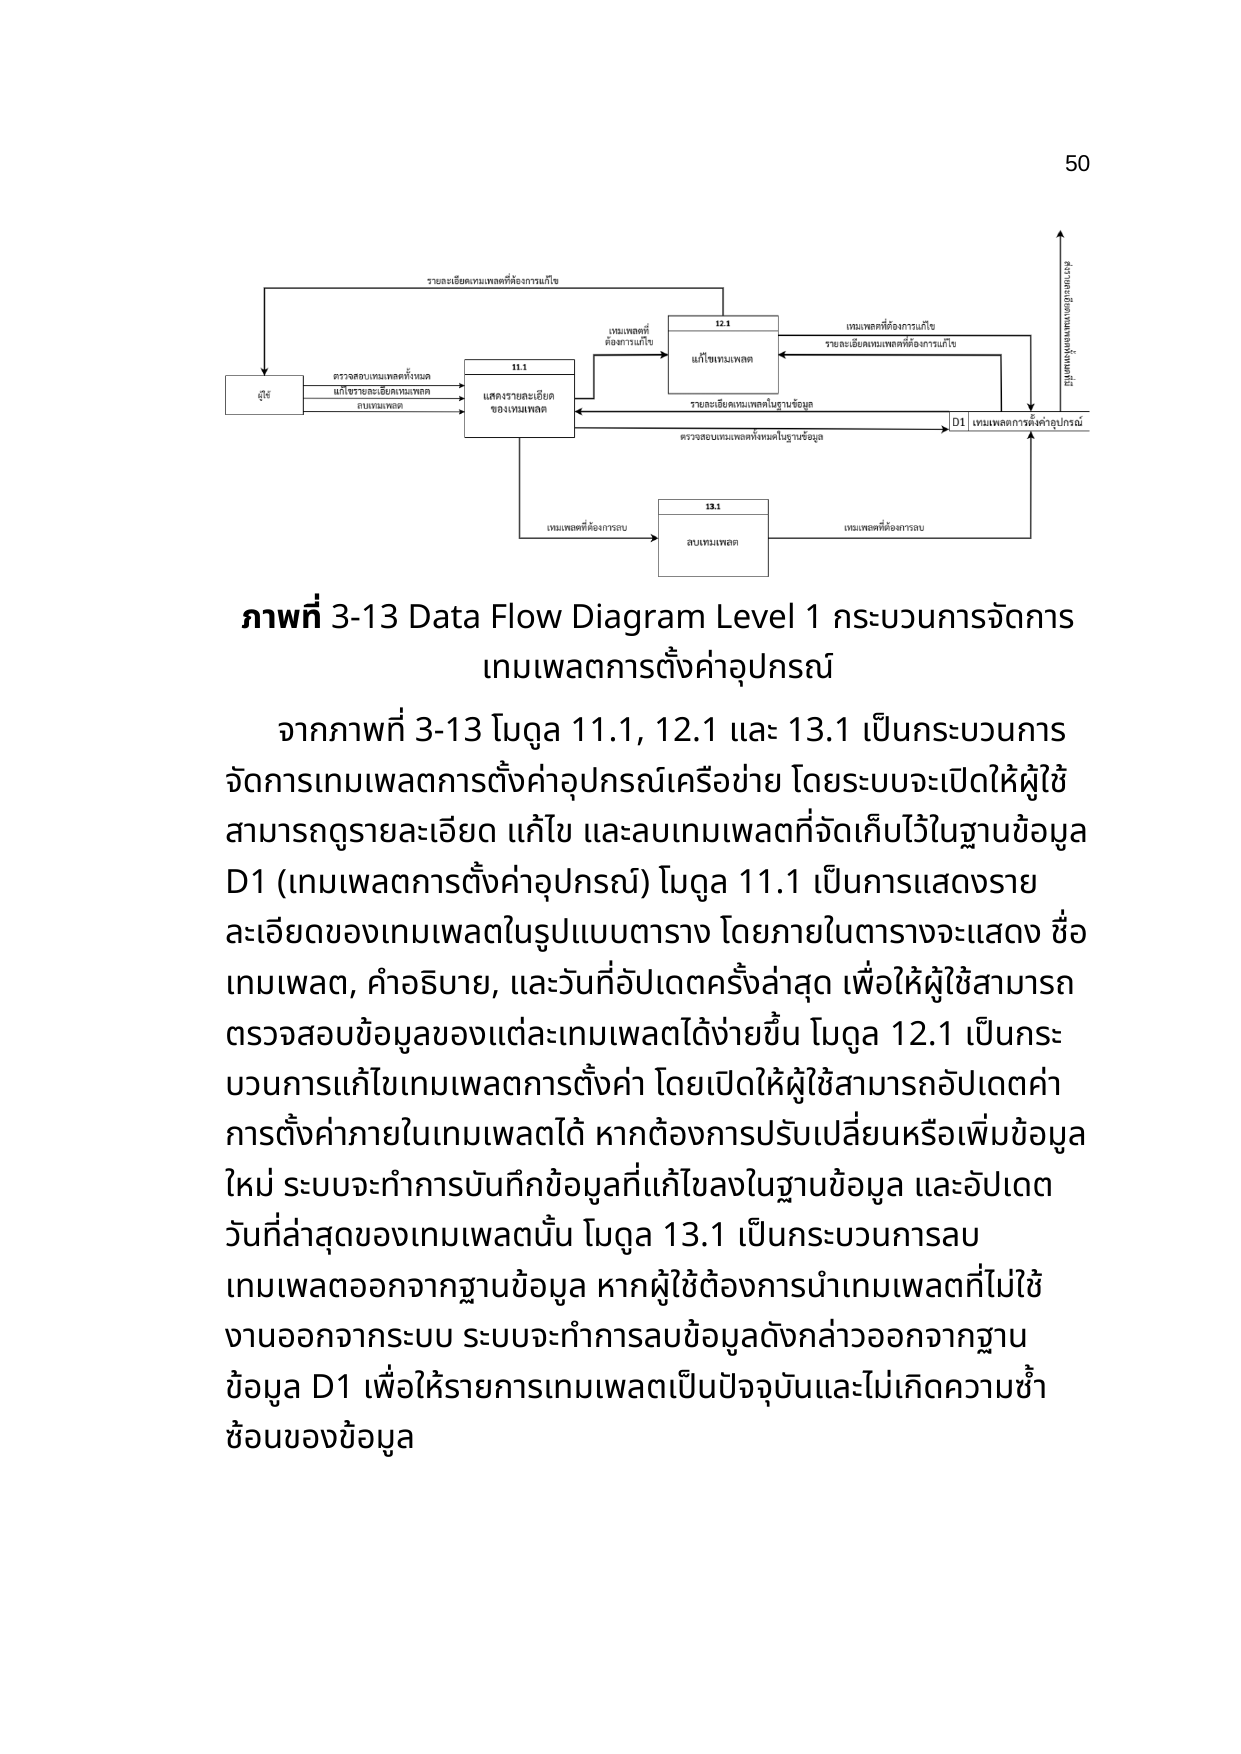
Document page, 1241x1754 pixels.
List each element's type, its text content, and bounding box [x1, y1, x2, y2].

picture [225, 225, 1090, 577]
text จากภาพที่ 3-13 โมดูล 11.1, 12.1 และ 13.1 เป็นกระบวนการจัดการเทมเพลตการตั้งค่าอุปกรณ์เครือข่าย โดยระบบจะเปิดให้ผู้ใช้สามารถดูรายละเอียด แก้ไข และลบเทมเพลตที่จัดเก็บไว้ในฐานข้อมูล D1 (เทมเพลตการตั้งค่าอุปกรณ์) โมดูล 11.1 เป็นการแสดงรายละเอียดของเทมเพลตในรูปแบบตาราง โดยภายในตารางจะแสดง ชื่อเทมเพลต, คำอธิบาย, และวันที่อัปเดตครั้งล่าสุด เพื่อให้ผู้ใช้สามารถตรวจสอบข้อมูลของแต่ละเทมเพลตได้ง่ายขึ้น โมดูล 12.1 เป็นกระบวนการแก้ไขเทมเพลตการตั้งค่า โดยเปิดให้ผู้ใช้สามารถอัปเดตค่าการตั้งค่าภายในเทมเพลตได้ หากต้องการปรับเปลี่ยนหรือเพิ่มข้อมูลใหม่ ระบบจะทำการบันทึกข้อมูลที่แก้ไขลงในฐานข้อมูล และอัปเดตวันที่ล่าสุดของเทมเพลตนั้น โมดูล 13.1 เป็นกระบวนการลบเทมเพลตออกจากฐานข้อมูล หากผู้ใช้ต้องการนำเทมเพลตที่ไม่ใช้งานออกจากระบบ ระบบจะทำการลบข้อมูลดังกล่าวออกจากฐานข้อมูล D1 เพื่อให้รายการเทมเพลตเป็นปัจจุบันและไม่เกิดความซ้ำซ้อนของข้อมูล [225, 706, 1090, 1464]
text ภาพที่ 3-13 Data Flow Diagram Level 1 กระบวนการจัดการเทมเพลตการตั้งค่าอุปกรณ์ [225, 593, 1090, 694]
